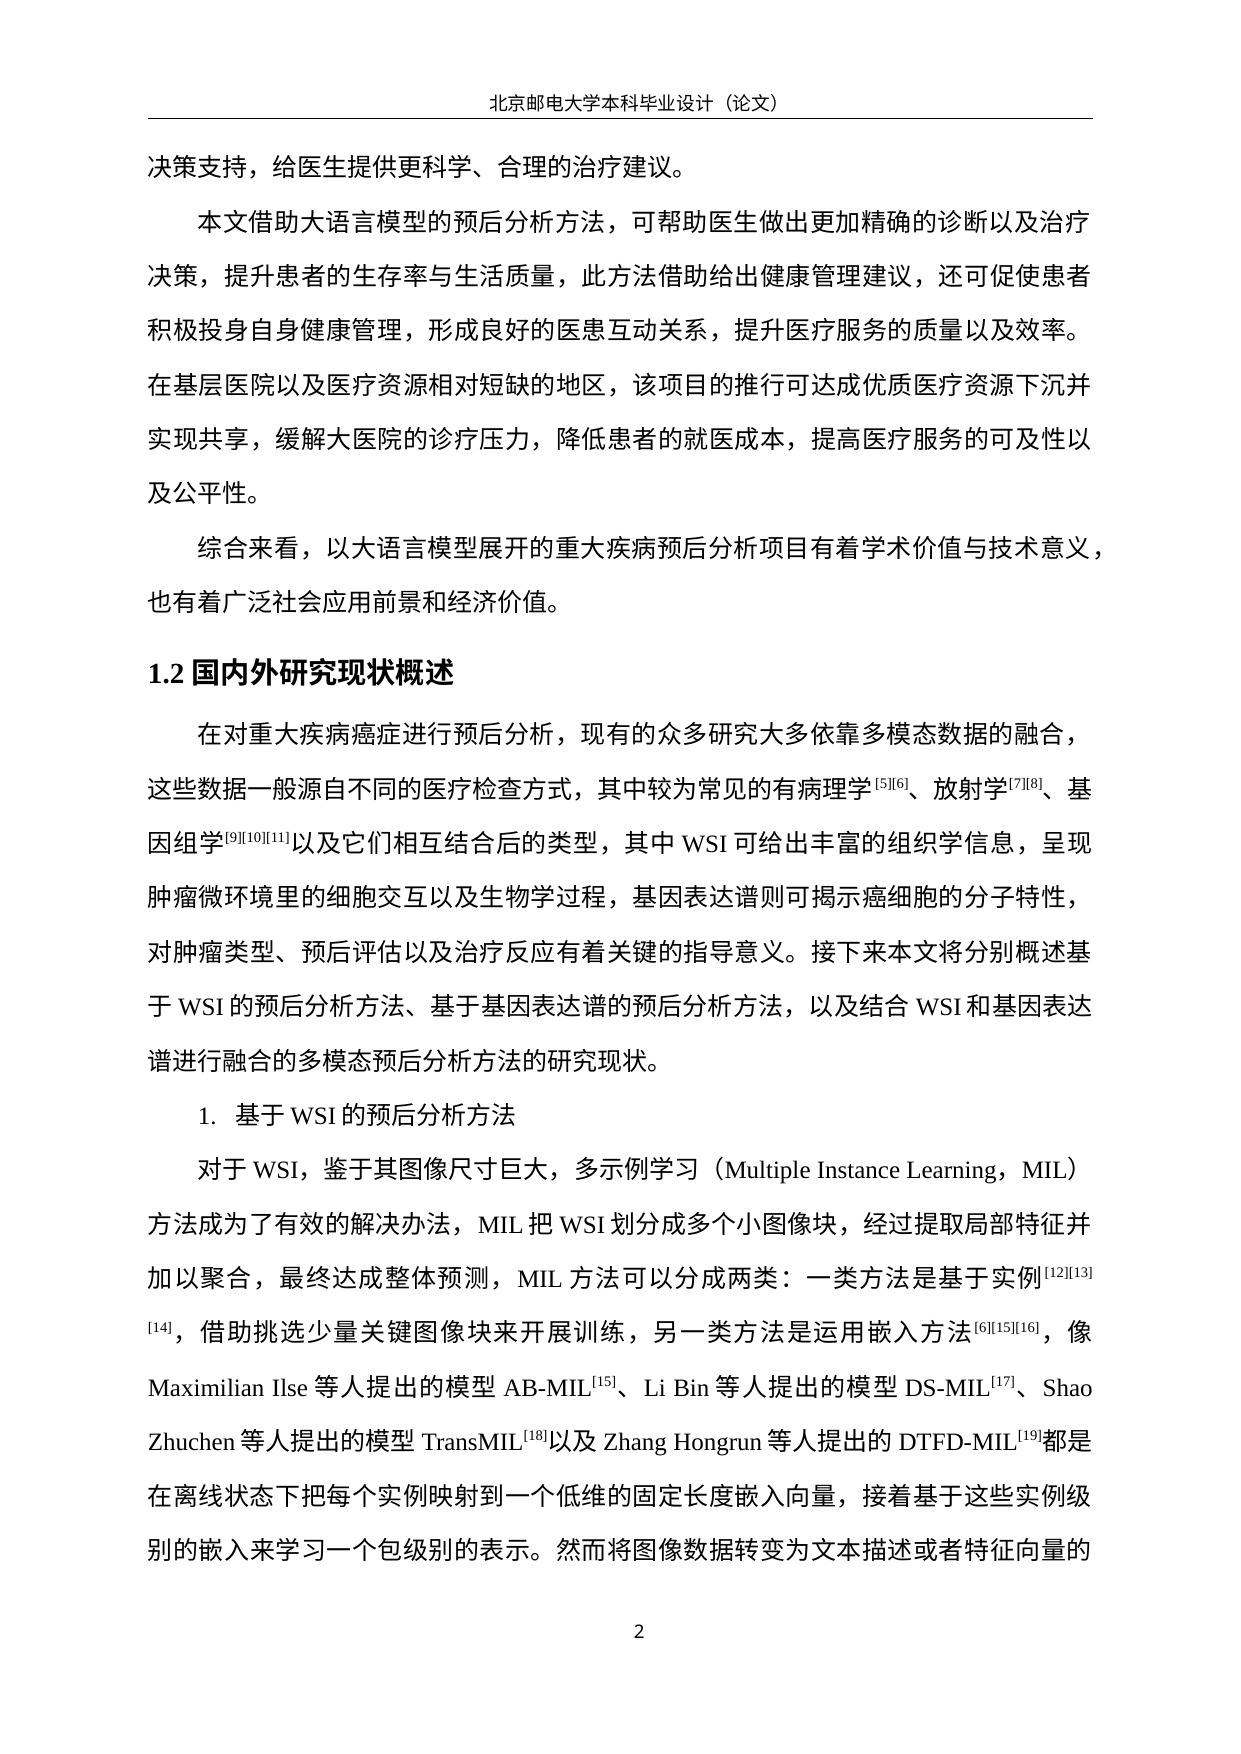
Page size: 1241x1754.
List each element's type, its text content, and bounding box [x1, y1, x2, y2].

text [148, 1150, 1093, 1567]
text 本文借助大语言模型的预后分析方法，可帮助医生做出更加精确的诊断以及治疗决策，提升患者的生存率与生活质量，此方法借助给出健康管理建议，还可促使患者积极投身自身健康管理，形成良好的医患互动关系，提升医疗服务的质量以及效率。在基层医院以及医疗资源相对短缺的地区，该项目的推行可达成优质医疗资源下沉并实现共享，缓解大医院的诊疗压力，降低患者的就医成本，提高医疗服务的可及性以及公平性。 [148, 202, 1093, 510]
text 综合来看，以大语言模型展开的重大疾病预后分析项目有着学术价值与技术意义，也有着广泛社会应用前景和经济价值。 [148, 528, 1093, 619]
list 基于WSI的预后分析方法 [148, 1095, 1093, 1132]
text 在对重大疾病癌症进行预后分析，现有的众多研究大多依靠多模态数据的融合，这些数据一般源自不同的医疗检查方式，其中较为常见的有病理学[5][6]、放射学[7][8]、基因组学[9][10][11]以及它们相互结合后的类型，其中WSI可给出丰富的组织学信息，呈现肿瘤微环境里的细胞交互以及生物学过程，基因表达谱则可揭示癌细胞的分子特性，对肿瘤类型、预后评估以及治疗反应有着关键的指导意义。接下来本文将分别概述基于WSI的预后分析方法、基于基因表达谱的预后分析方法，以及结合WSI和基因表达谱进行融合的多模态预后分析方法的研究现状。 [148, 715, 1093, 1077]
subtitle 1.2 国内外研究现状概述 [148, 649, 1093, 692]
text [148, 148, 1093, 184]
